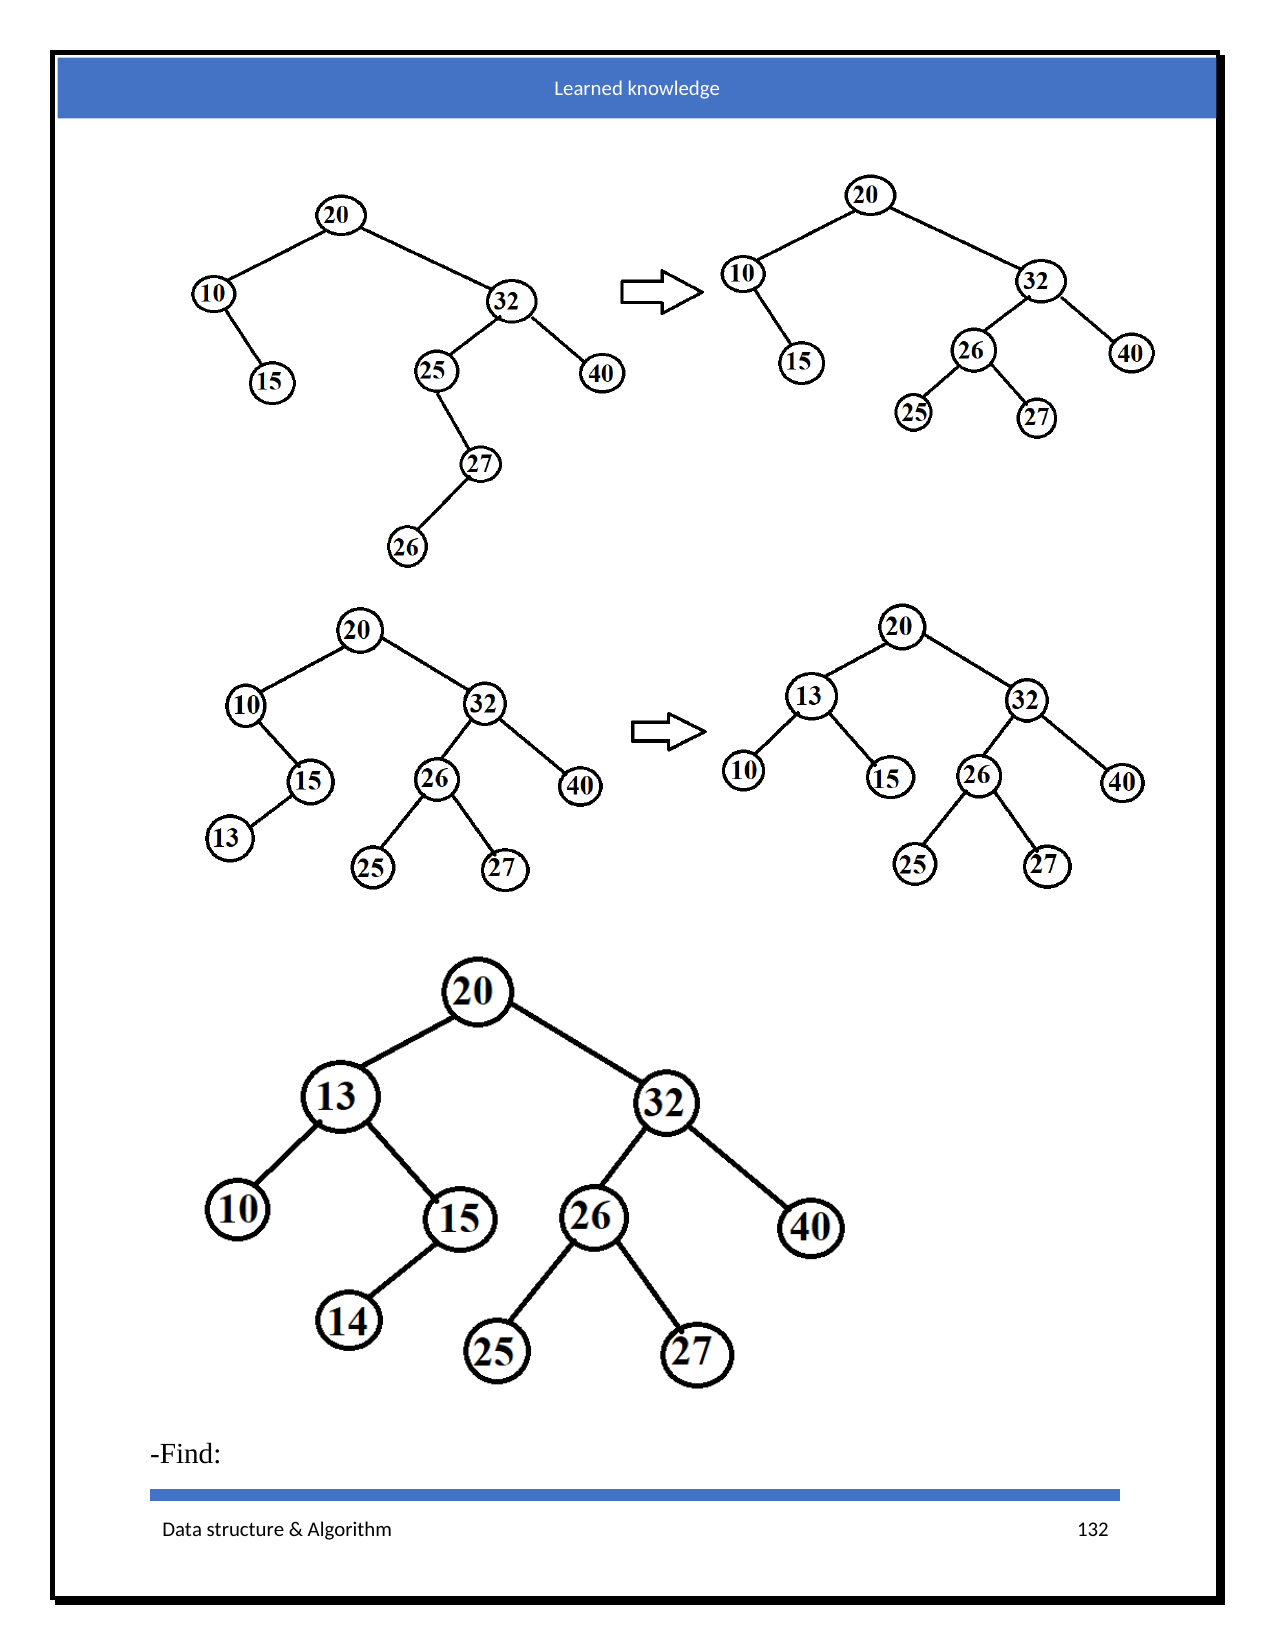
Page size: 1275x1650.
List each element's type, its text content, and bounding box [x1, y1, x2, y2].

picture [187, 597, 1163, 907]
picture [187, 919, 897, 1424]
picture [187, 150, 1163, 585]
text -Find: [150, 1436, 1120, 1470]
